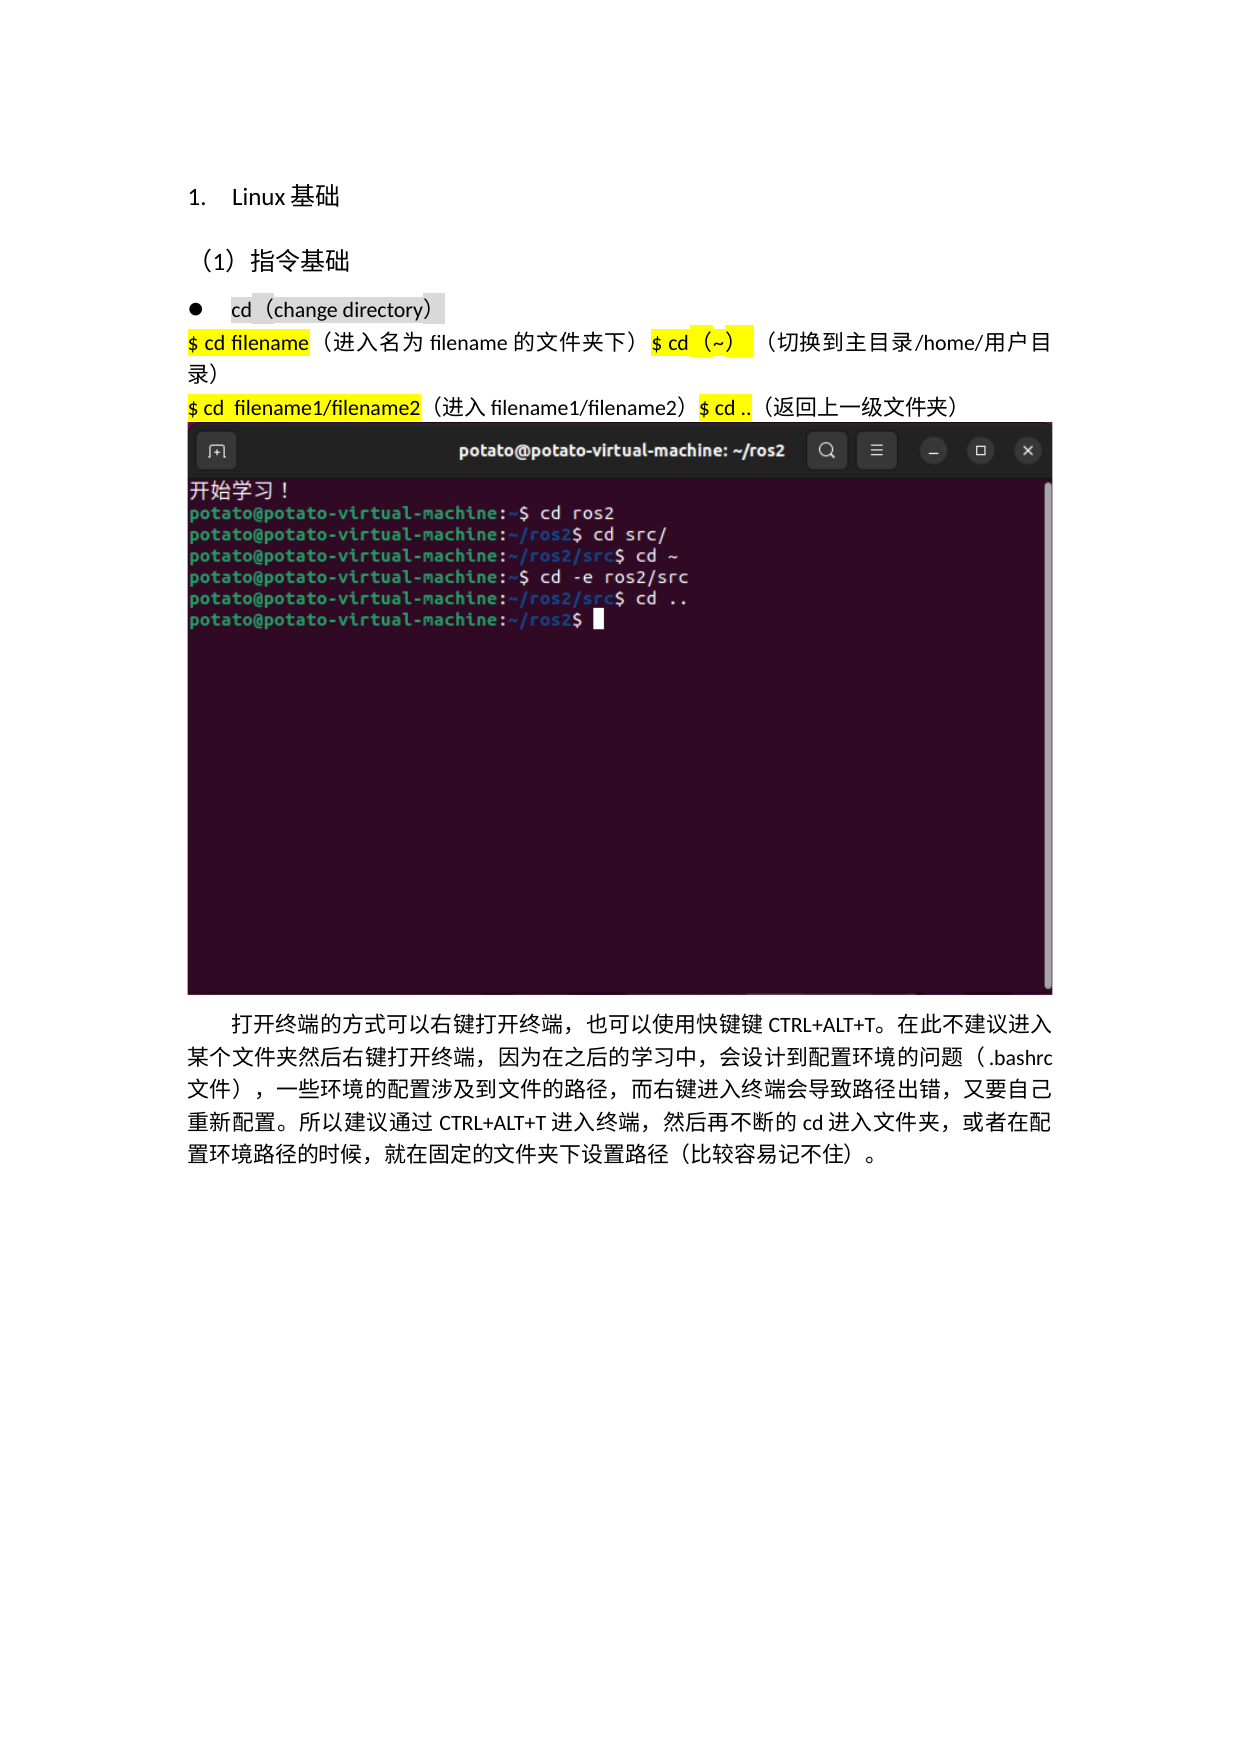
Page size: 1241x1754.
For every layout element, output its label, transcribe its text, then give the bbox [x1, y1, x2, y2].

picture [187, 422, 1053, 995]
list 打开终端的方式可以右键打开终端，也可以使用快键键CTRL+ALT+T。在此不建议进入某个文件夹然后右键打开终端，因为在之后的学习中，会设计到配置环境的问题（.bashrc文件），一些环境的配置涉及到文件的路径，而右键进入终端会导致路径出错，又要自己重新配置。所以建议通过CTRL+ALT+T进入终端，然后再不断的cd进入文件夹，或者在配置环境路径的时候，就在固定的文件夹下设置路径（比较容易记不住）。 [187, 1007, 1053, 1169]
list cd（change directory） [187, 292, 1053, 324]
list Linux基础 [187, 162, 1053, 227]
list $ cd filename1/filename2（进入filename1/filename2）$ cd ..（返回上一级文件夹） [187, 389, 1053, 422]
list 指令基础 [187, 227, 1053, 292]
list $ cd filename（进入名为filename的文件夹下）$ cd（~） （切换到主目录/home/用户目录） [187, 324, 1053, 389]
